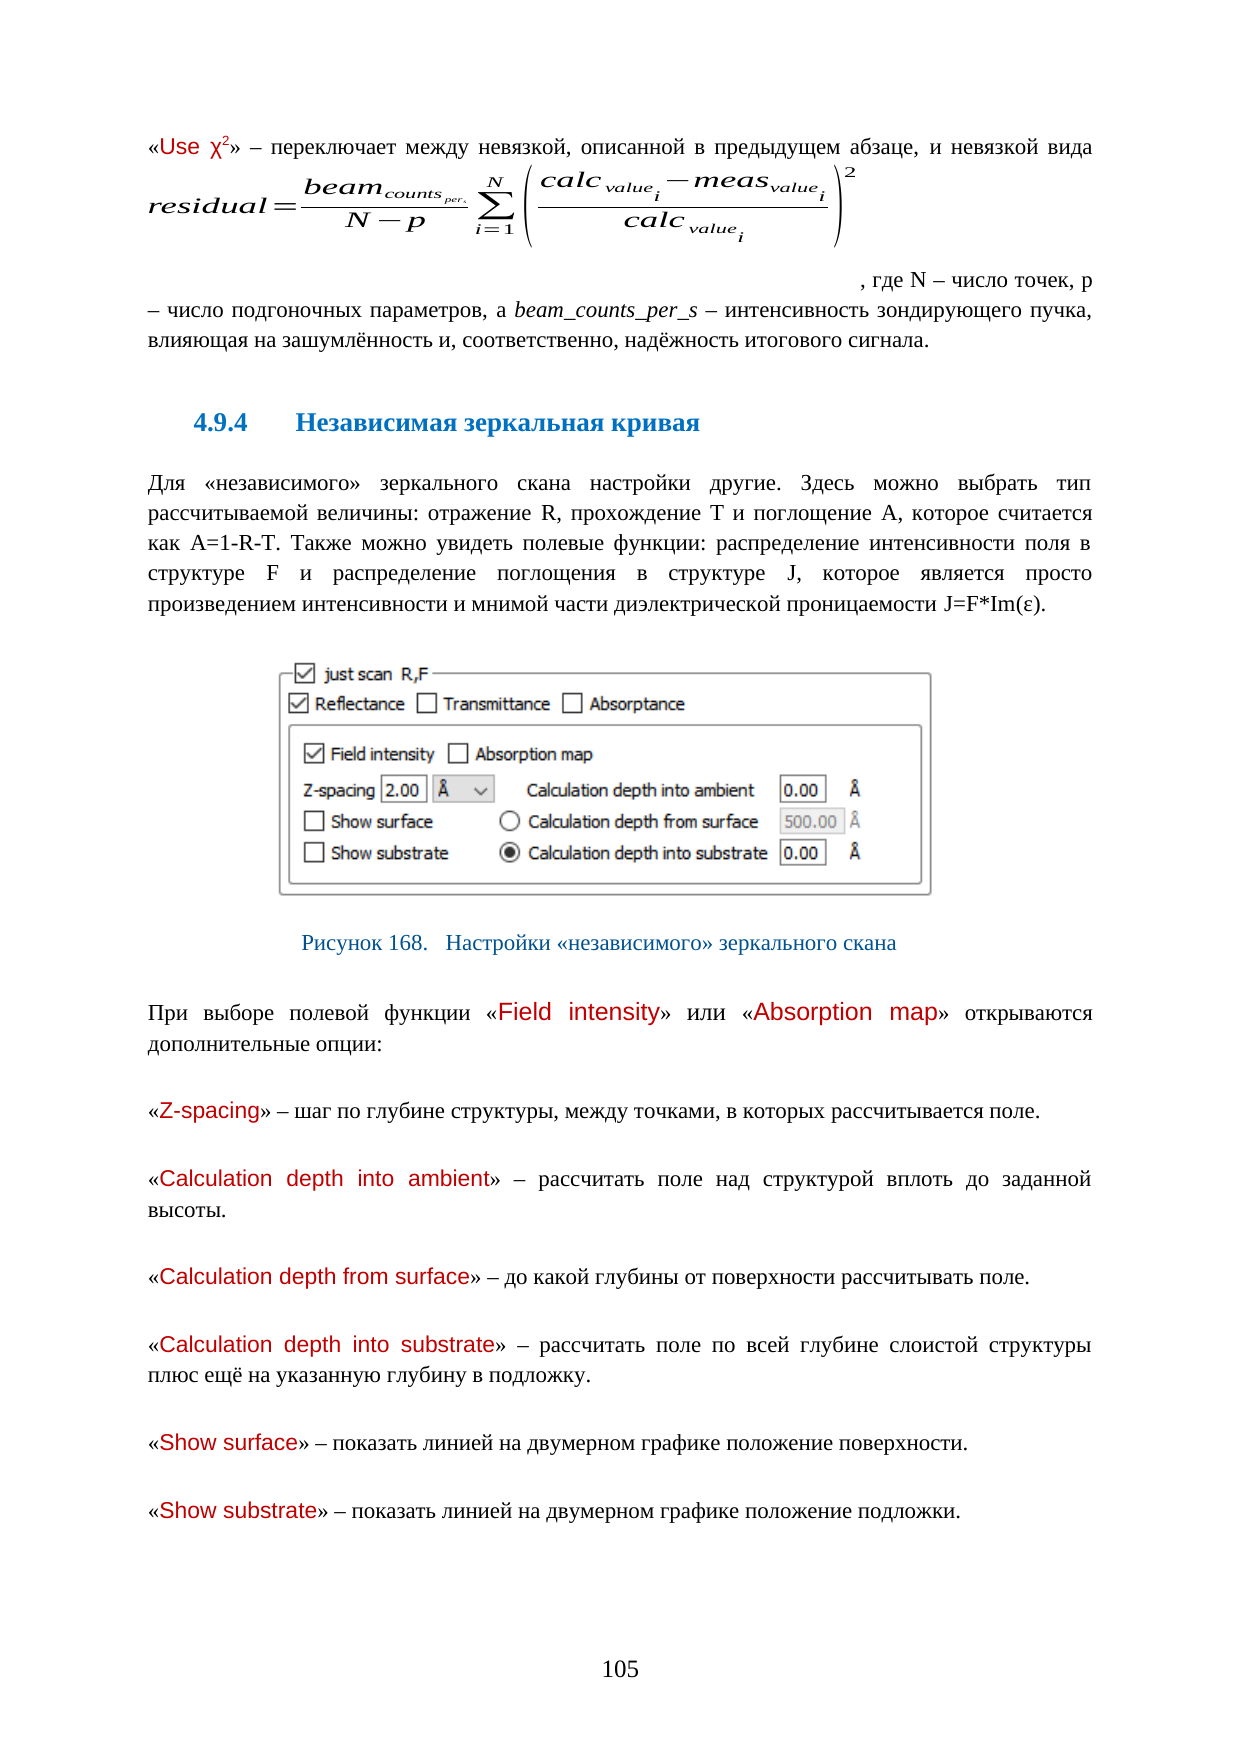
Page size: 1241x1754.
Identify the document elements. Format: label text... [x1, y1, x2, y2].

text «Use χ2» – переключает между невязкой, описанной в предыдущем абзаце, и невязкой вида , где N – число точек, p – число подгоночных параметров, a beam_counts_per_s – интенсивность зондирующего пучка, влияющая на зашумлённость и, соответственно, надёжность итогового сигнала. [148, 133, 1093, 353]
text При выборе полевой функции «Field intensity» или «Absorption map» открываются дополнительные опции: [148, 997, 1093, 1056]
subtitle Независимая зеркальная кривая [193, 406, 1093, 438]
text «Show substrate» – показать линией на двумерном графике положение подложки. [148, 1497, 1093, 1524]
text Для «независимого» зеркального скана настройки другие. Здесь можно выбрать тип рассчитываемой величины: отражение R, прохождение T и поглощение A, которое считается как A=1-R-T. Также можно увидеть полевые функции: распределение интенсивности поля в структуре F и распределение поглощения в структуре J, которое является просто произведением интенсивности и мнимой части диэлектрической проницаемости J=F*Im(ε). [148, 469, 1093, 616]
text «Z-spacing» – шаг по глубине структуры, между точками, в которых рассчитывается поле. [148, 1097, 1093, 1124]
text «Show surface» – показать линией на двумерном графике положение поверхности. [148, 1429, 1093, 1456]
text «Calculation depth into ambient» – рассчитать поле над структурой вплоть до заданной высоты. [148, 1165, 1093, 1222]
text «Calculation depth from surface» – до какой глубины от поверхности рассчитывать поле. [148, 1263, 1093, 1290]
picture [273, 657, 938, 902]
text «Calculation depth into substrate» – рассчитать поле по всей глубине слоистой структуры плюс ещё на указанную глубину в подложку. [148, 1331, 1093, 1388]
